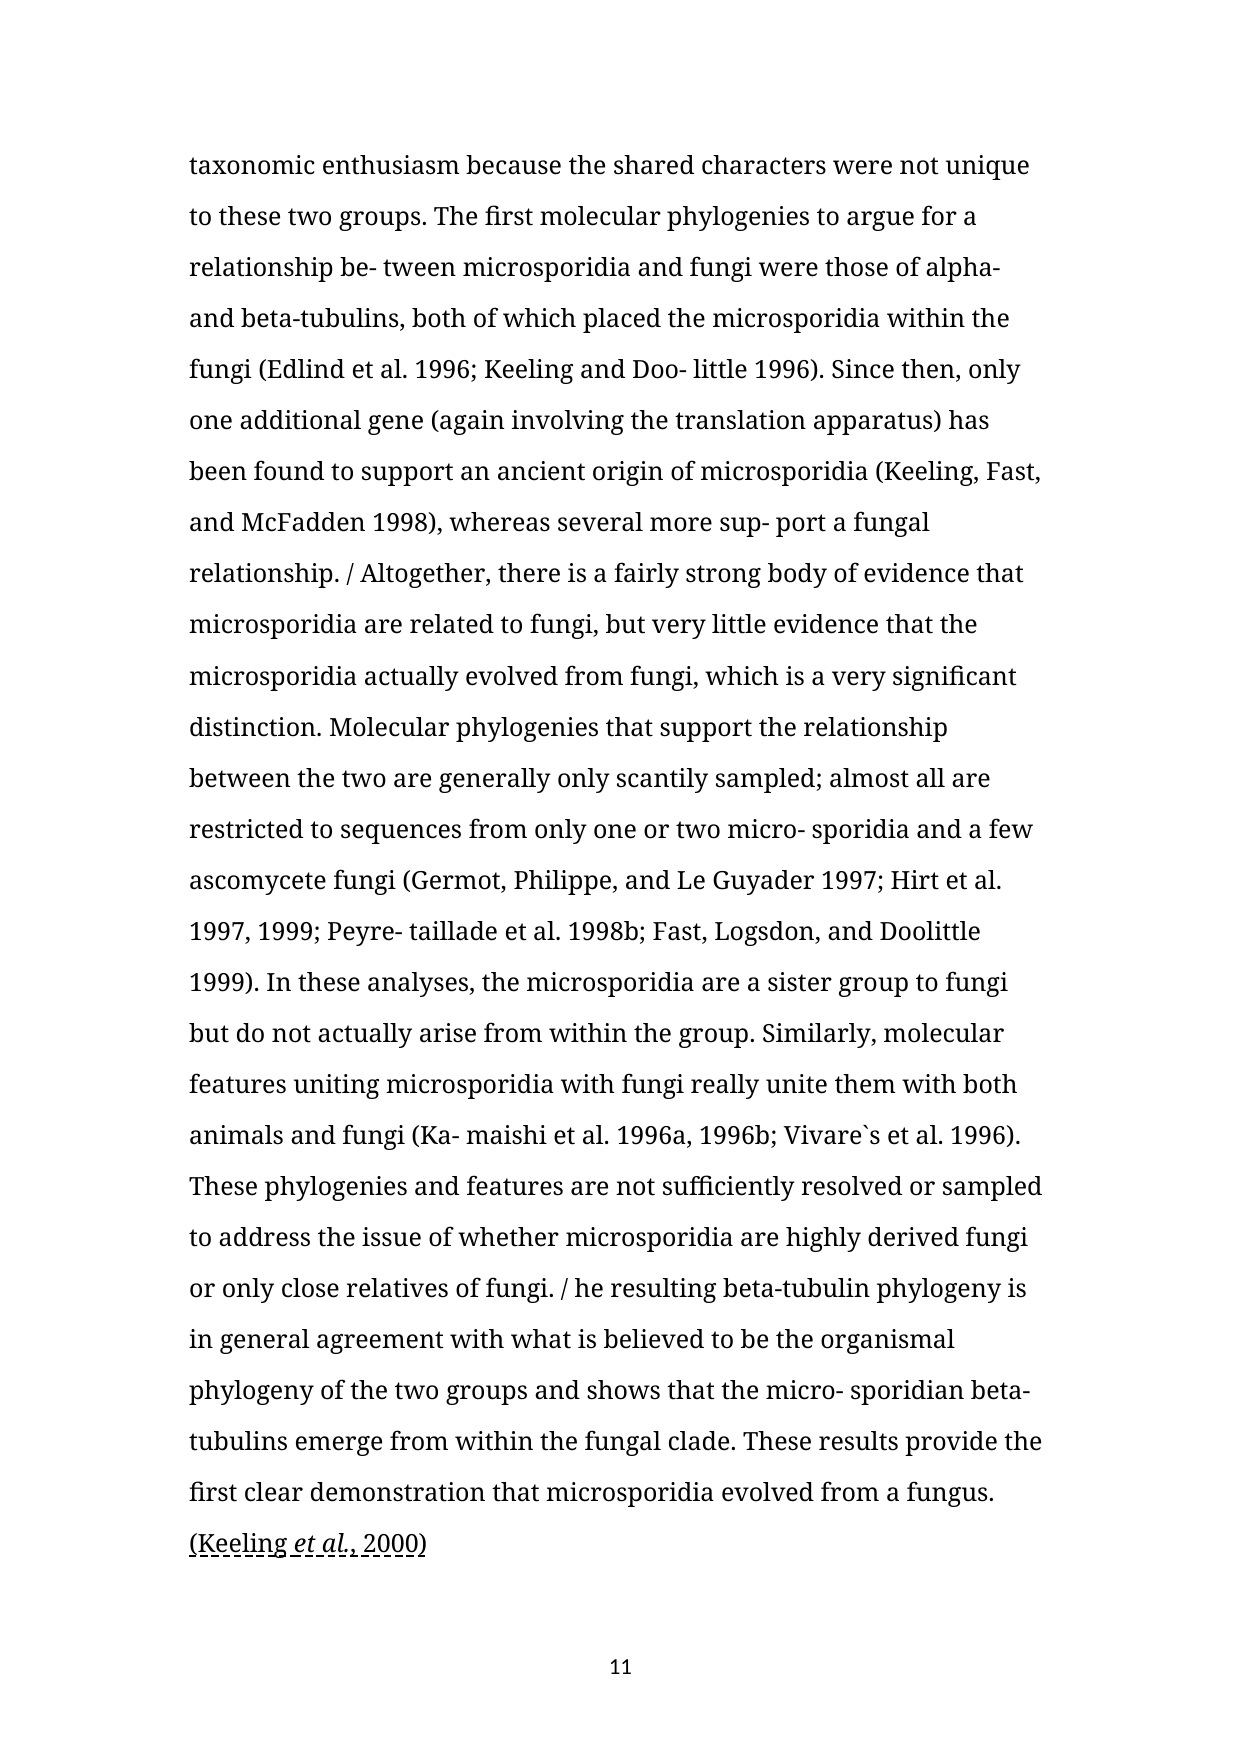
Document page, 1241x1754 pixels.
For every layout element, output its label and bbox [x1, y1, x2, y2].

text [189, 148, 1051, 1560]
